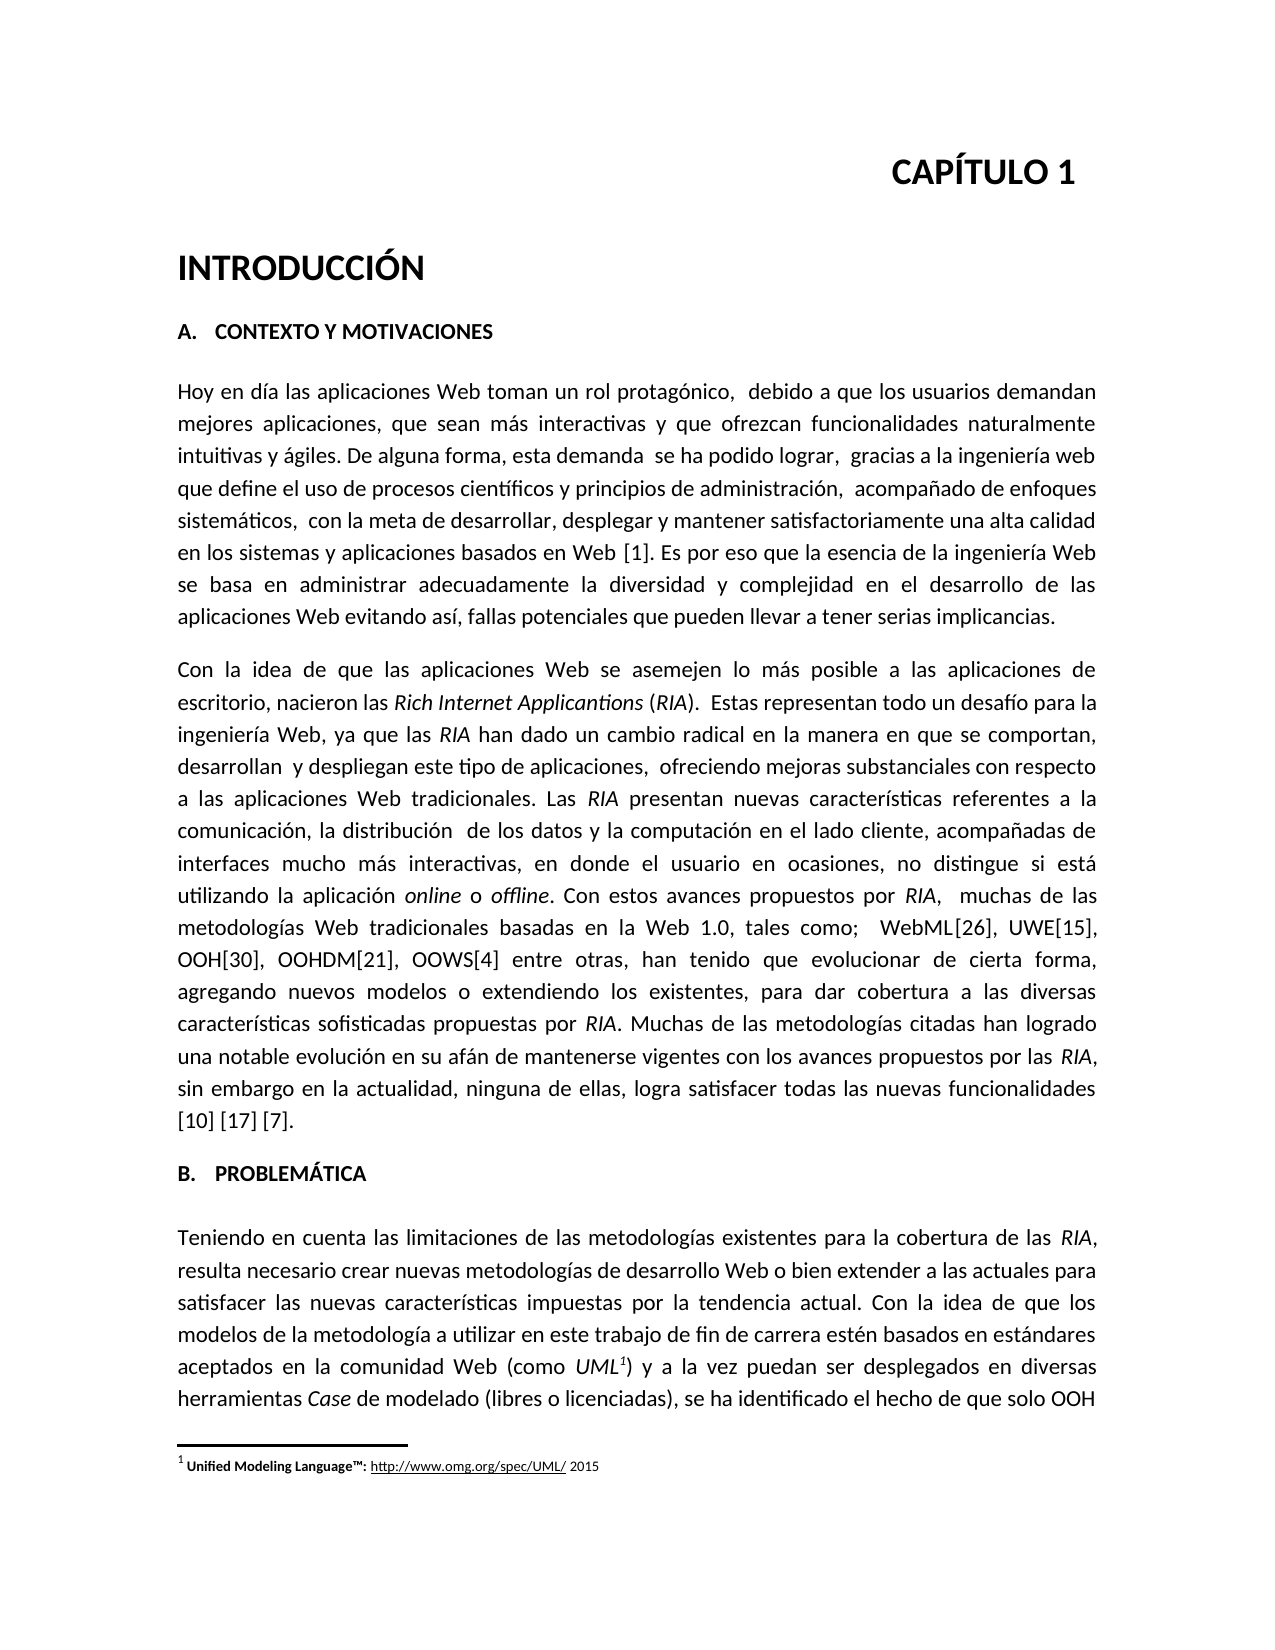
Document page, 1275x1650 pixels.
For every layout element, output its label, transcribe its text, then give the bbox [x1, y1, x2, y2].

subtitle PROBLEMÁTICA [177, 1159, 1098, 1187]
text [177, 1223, 1098, 1412]
subtitle Contexto y motivaciones [177, 317, 1098, 345]
text CAPíTULO 1 [841, 148, 1098, 193]
subtitle Introducción [177, 243, 1098, 289]
